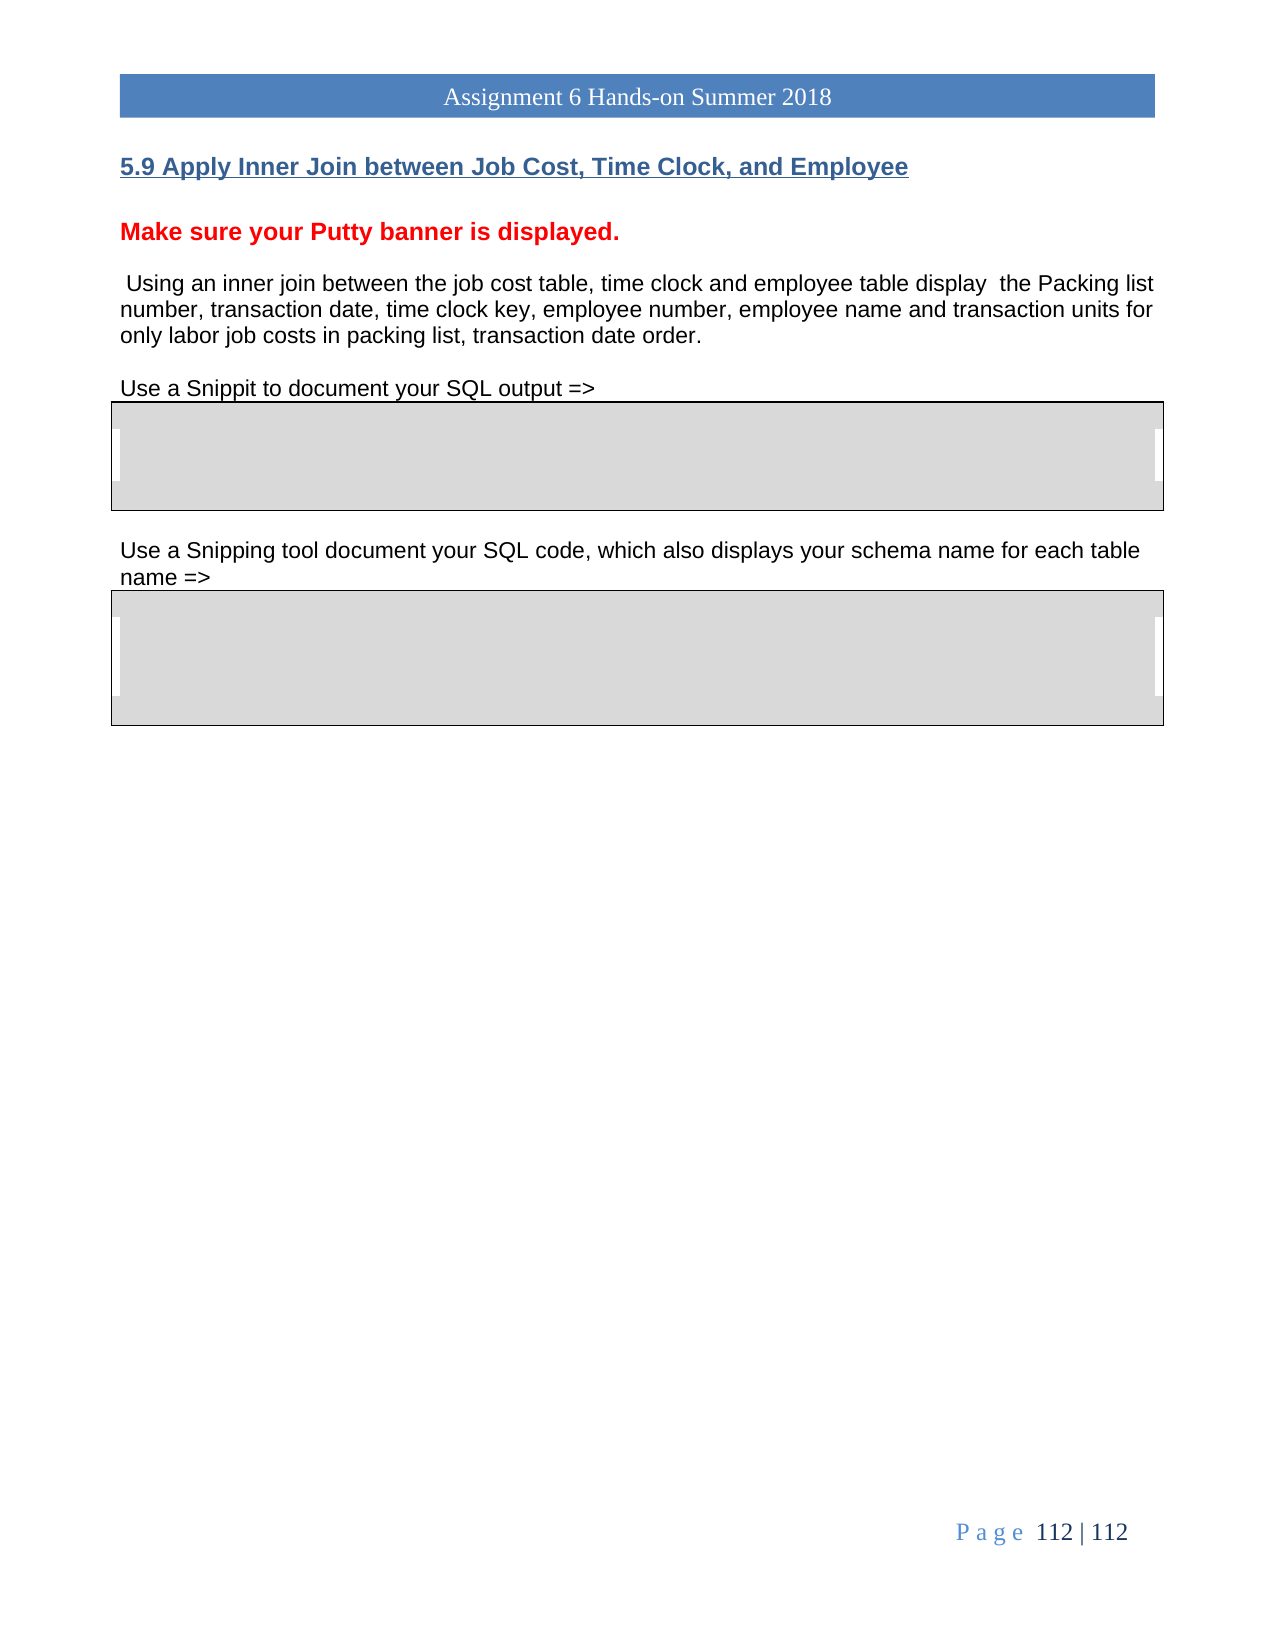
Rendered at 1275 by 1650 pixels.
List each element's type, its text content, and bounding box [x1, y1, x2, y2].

text Make sure your Putty banner is displayed. [120, 217, 1155, 246]
text Use a Snippit to document your SQL output => [120, 375, 1155, 401]
text Use a Snipping tool document your SQL code, which also displays your schema name for each table name => [120, 537, 1155, 590]
text Using an inner join between the job cost table, time clock and employee table display the Packing list number, transaction date, time clock key, employee number, employee name and transaction units for only labor job costs in packing list, transaction date order. [120, 269, 1155, 349]
subtitle 5.9 Apply Inner Join between Job Cost, Time Clock, and Employee [120, 152, 1155, 180]
